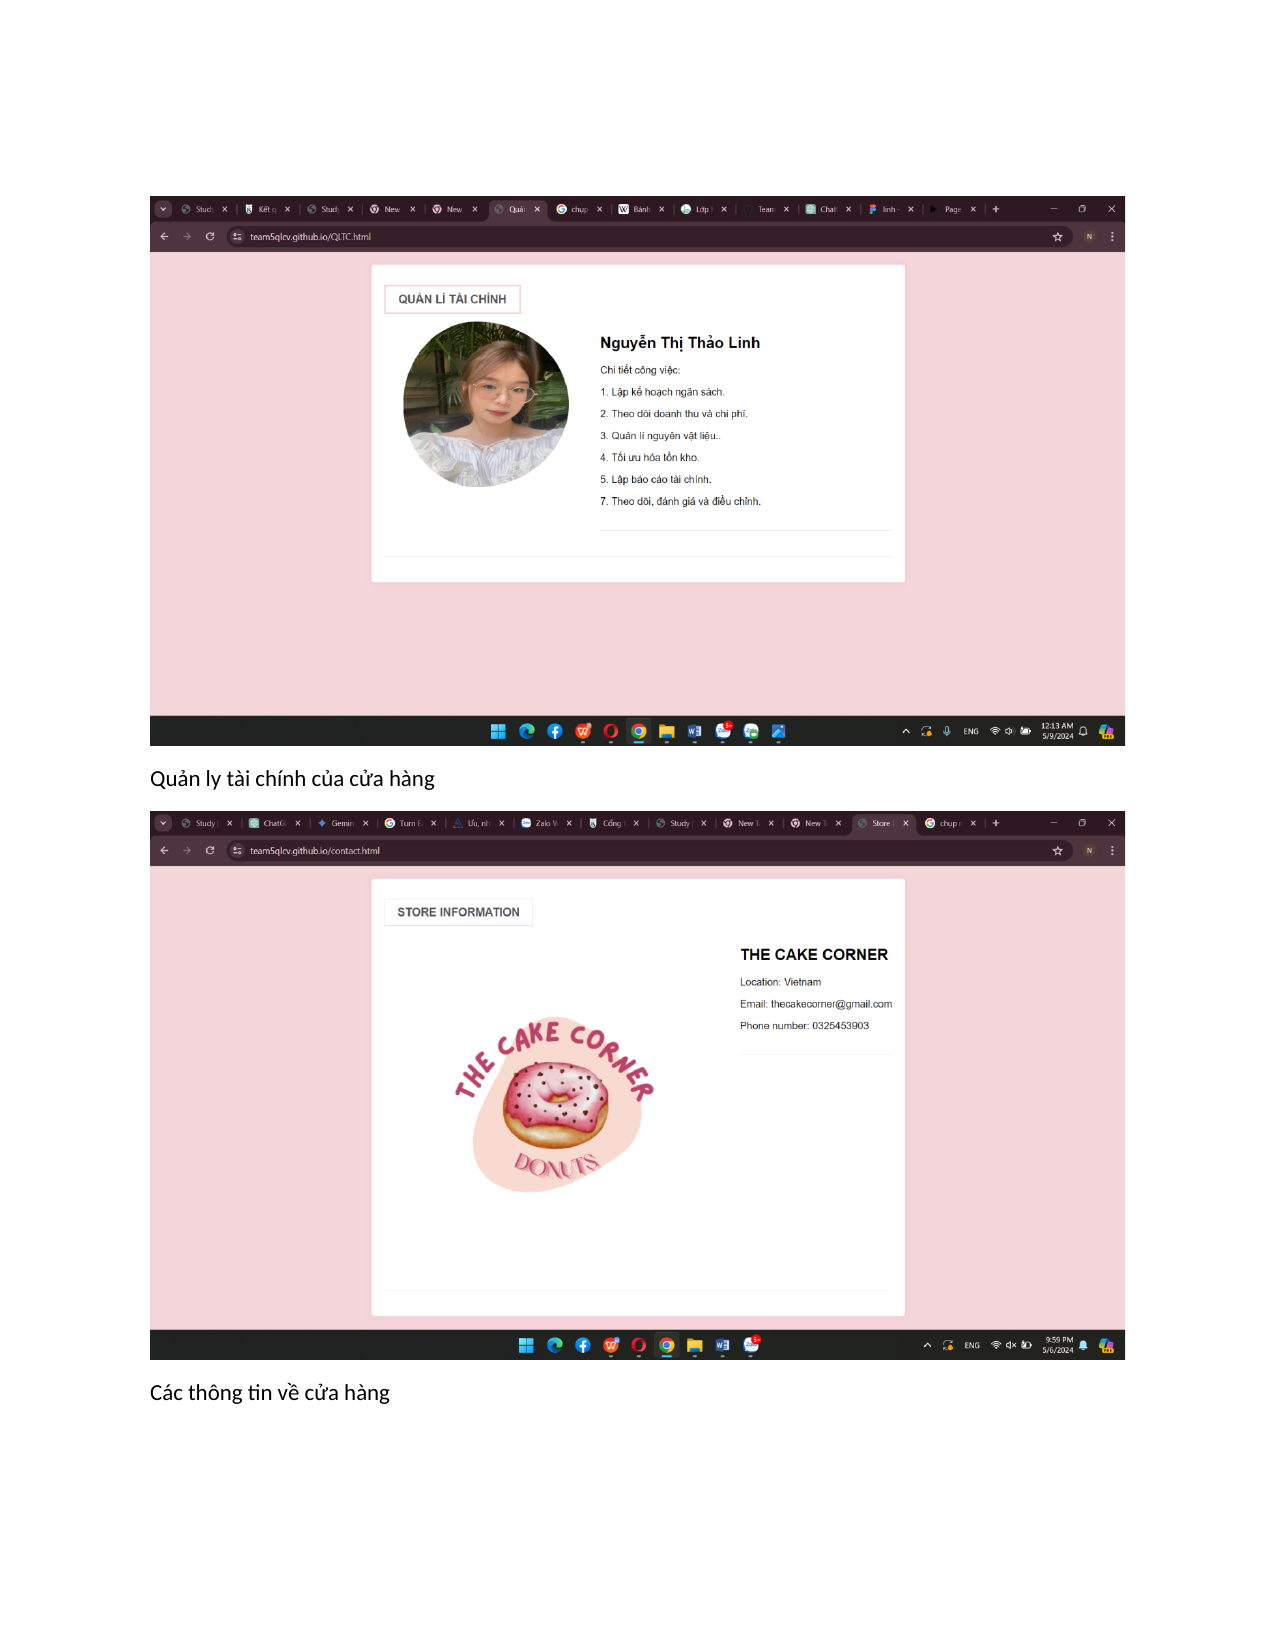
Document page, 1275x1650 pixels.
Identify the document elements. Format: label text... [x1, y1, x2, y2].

picture [150, 811, 1125, 1360]
picture [150, 196, 1125, 746]
text Quản ly tài chính của cửa hàng [150, 764, 1125, 792]
text Các thông tin về cửa hàng [150, 1378, 1125, 1406]
